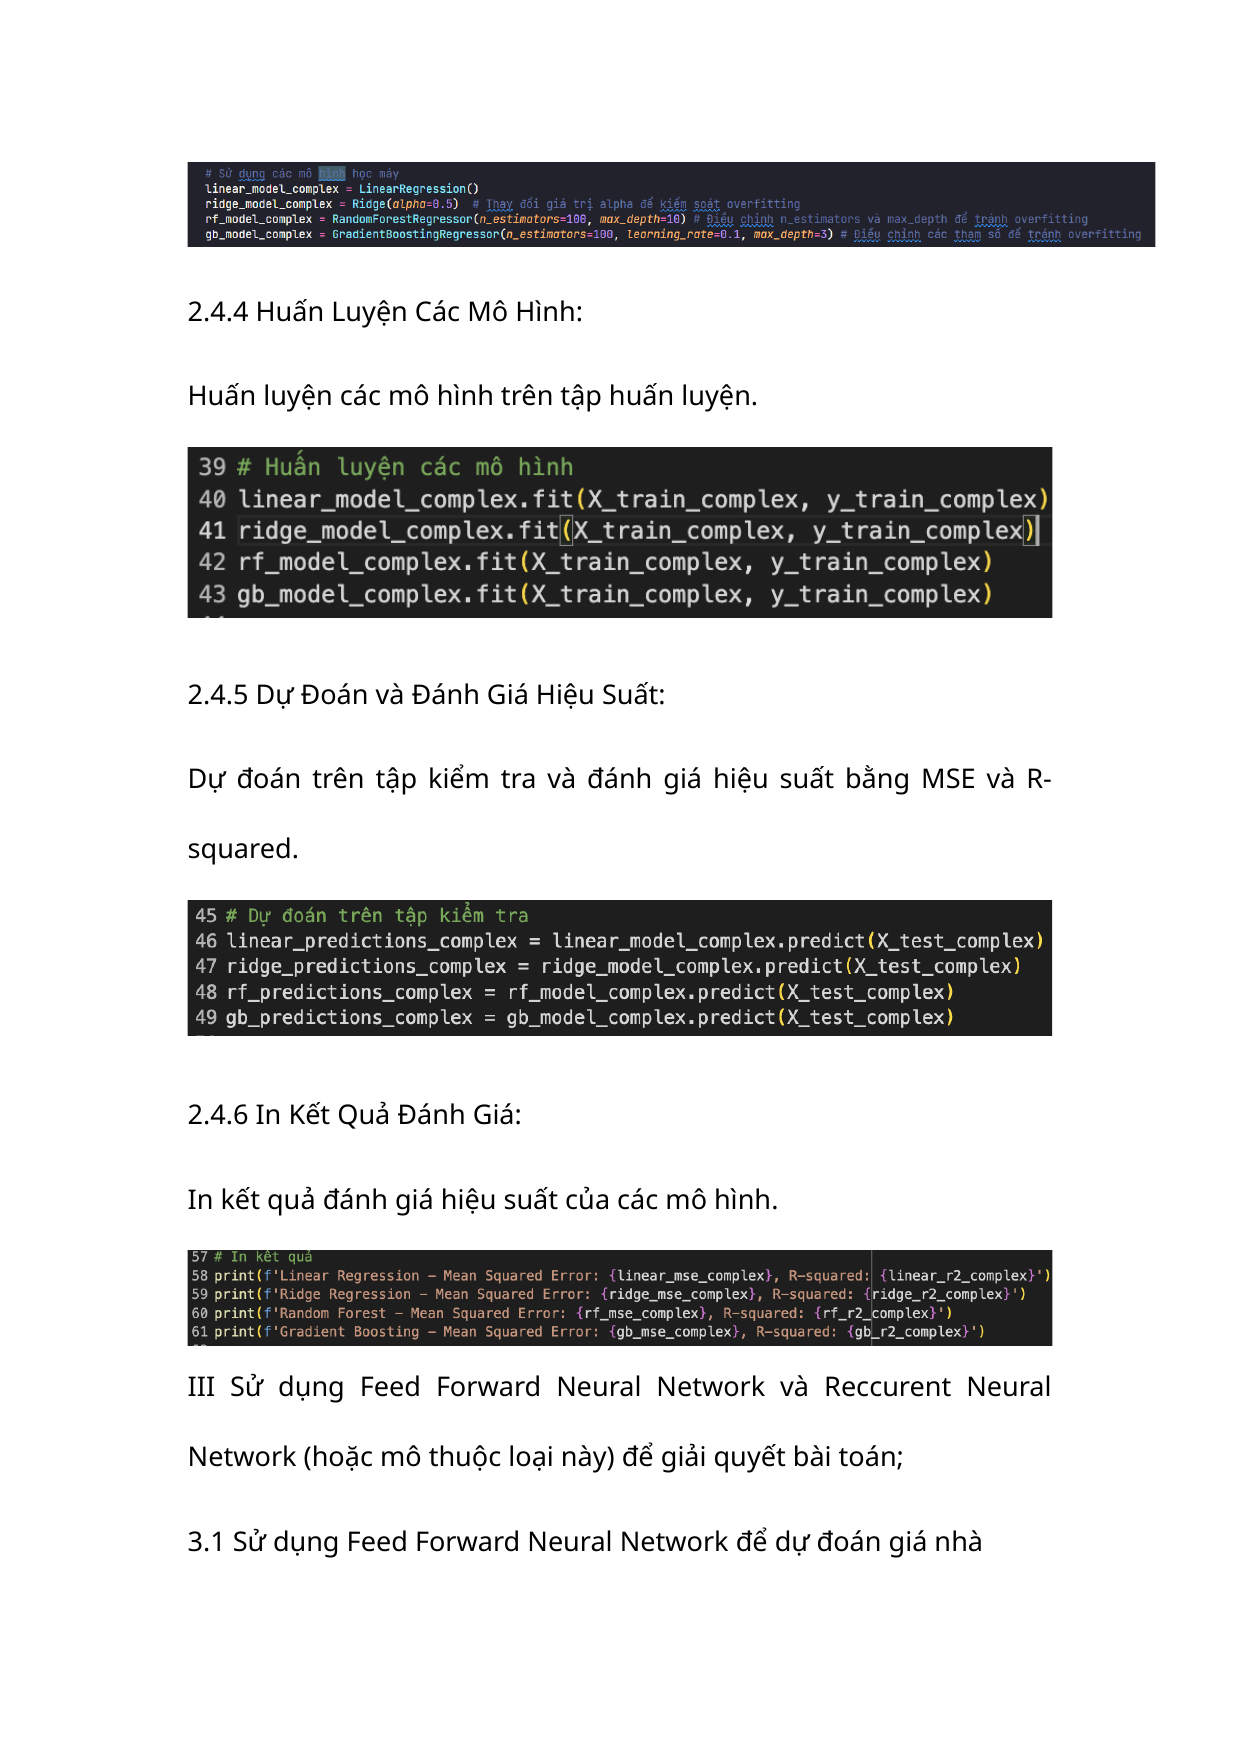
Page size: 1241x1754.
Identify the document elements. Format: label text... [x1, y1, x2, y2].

text 3.1 Sử dụng Feed Forward Neural Network để dự đoán giá nhà [187, 1508, 1053, 1573]
picture [187, 1250, 1053, 1346]
text Huấn luyện các mô hình trên tập huấn luyện. [187, 363, 1053, 428]
text In kết quả đánh giá hiệu suất của các mô hình. [187, 1166, 1053, 1231]
picture [187, 447, 1053, 618]
text Dự đoán trên tập kiểm tra và đánh giá hiệu suất bằng MSE và R-squared. [187, 746, 1053, 881]
text 2.4.5 Dự Đoán và Đánh Giá Hiệu Suất: [187, 661, 1053, 726]
text III Sử dụng Feed Forward Neural Network và Reccurent Neural Network (hoặc mô thuộc loại này) để giải quyết bài toán; [187, 1346, 1053, 1488]
picture [187, 162, 1156, 247]
picture [187, 900, 1053, 1036]
text 2.4.6 In Kết Quả Đánh Giá: [187, 1082, 1053, 1147]
text 2.4.4 Huấn Luyện Các Mô Hình: [187, 278, 1053, 343]
